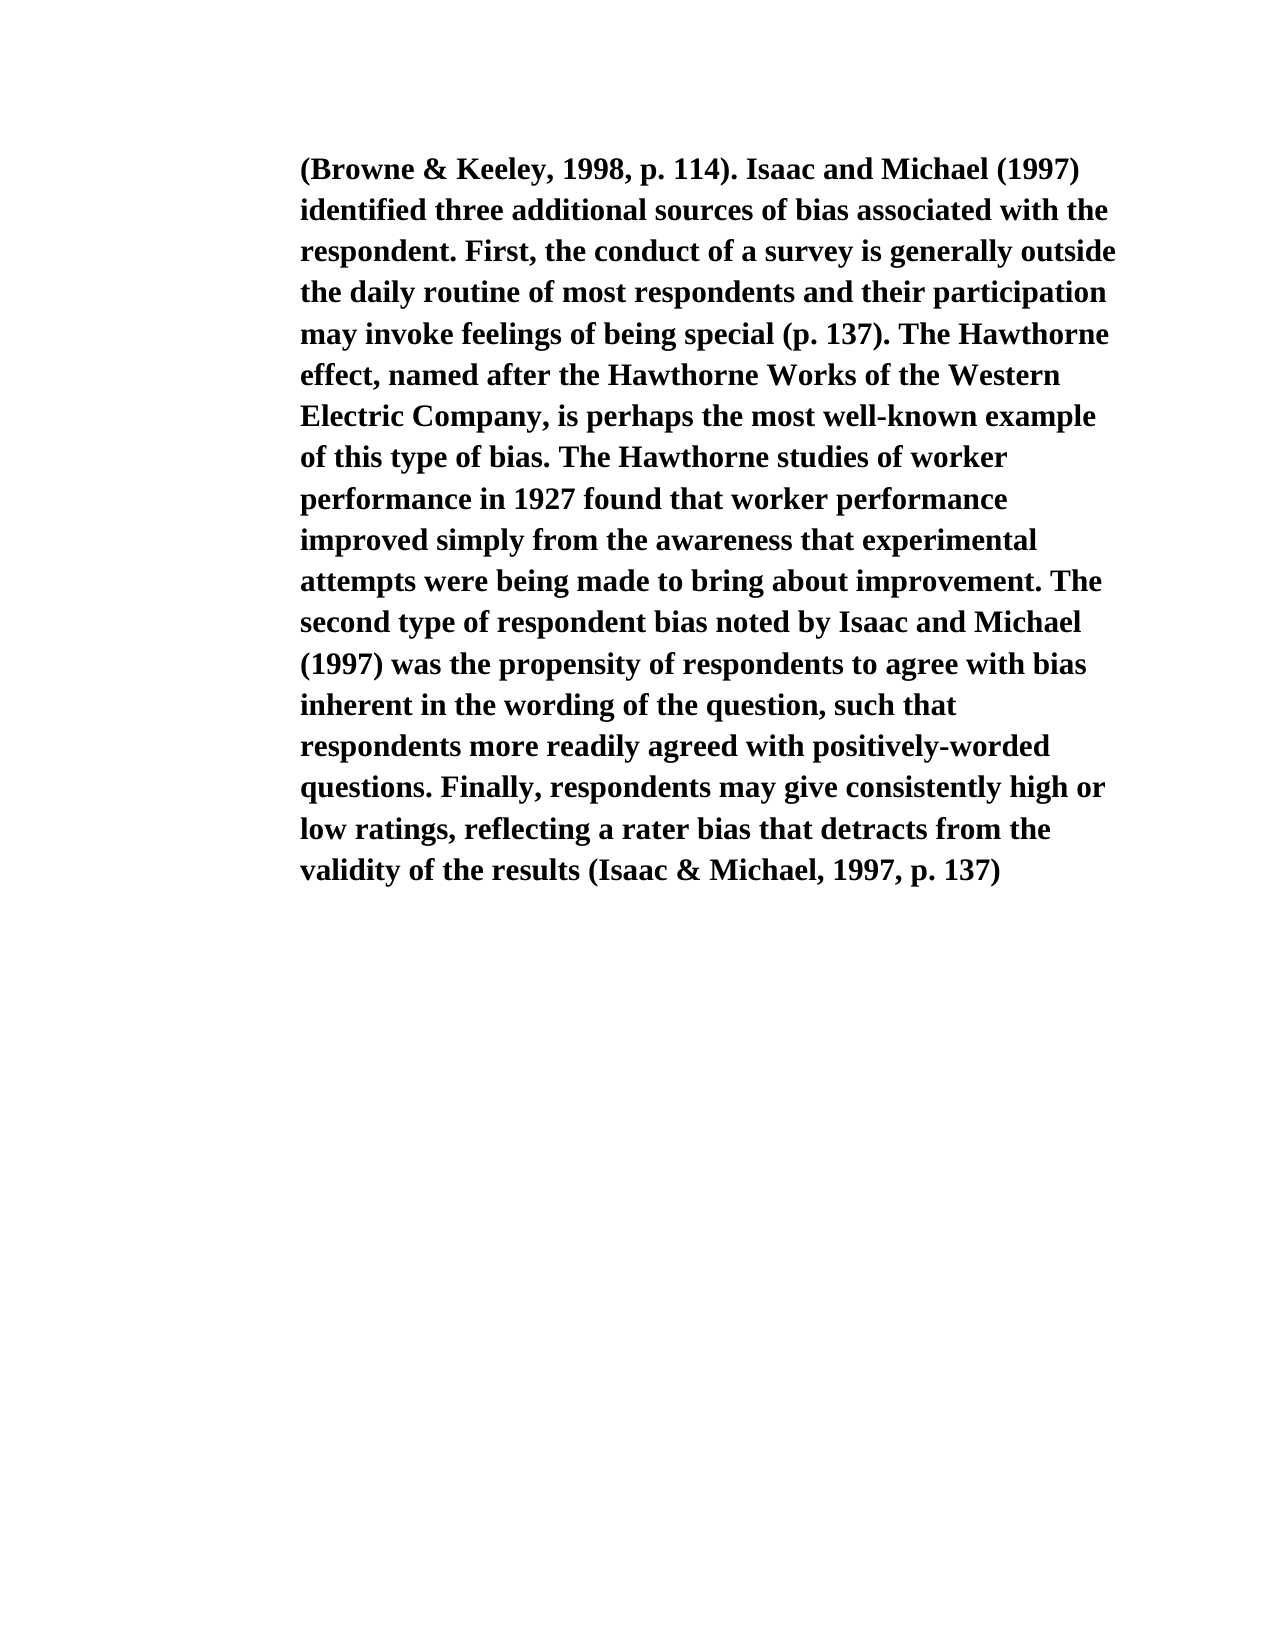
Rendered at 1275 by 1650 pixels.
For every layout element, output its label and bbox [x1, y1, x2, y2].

text [300, 150, 1125, 887]
